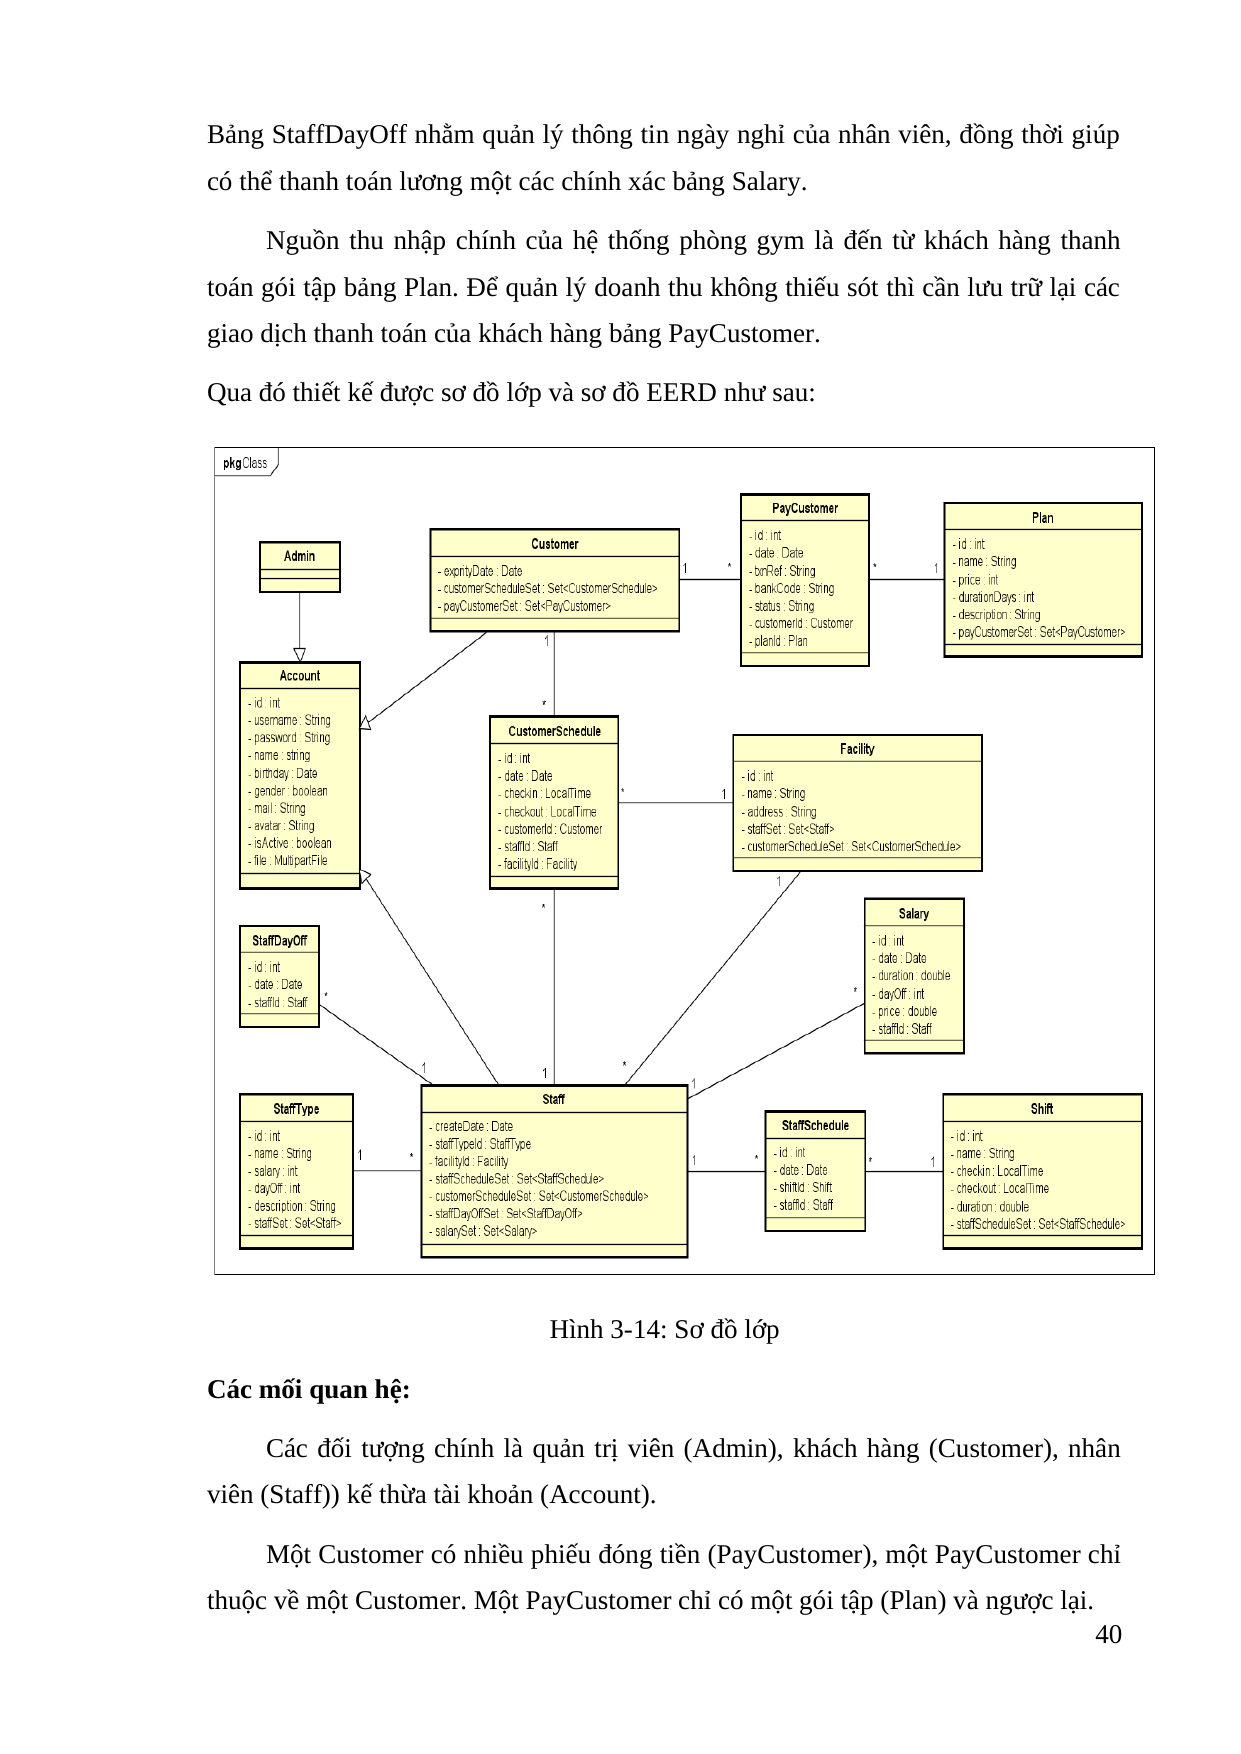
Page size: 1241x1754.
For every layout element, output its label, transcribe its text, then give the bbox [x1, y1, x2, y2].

picture [206, 435, 1162, 1286]
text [207, 118, 1122, 196]
text Một Customer có nhiều phiếu đóng tiền (PayCustomer), một PayCustomer chỉ thuộc về một Customer. Một PayCustomer chỉ có một gói tập (Plan) và ngược lại. [207, 1538, 1122, 1616]
text Qua đó thiết kế được sơ đồ lớp và sơ đồ EERD như sau: [207, 376, 1122, 408]
text Các đối tượng chính là quản trị viên (Admin), khách hàng (Customer), nhân viên (Staff)) kế thừa tài khoản (Account). [207, 1432, 1122, 1510]
text Nguồn thu nhập chính của hệ thống phòng gym là đến từ khách hàng thanh toán gói tập bảng Plan. Để quản lý doanh thu không thiếu sót thì cần lưu trữ lại các giao dịch thanh toán của khách hàng bảng PayCustomer. [207, 224, 1122, 348]
text Các mối quan hệ: [207, 1373, 1122, 1404]
